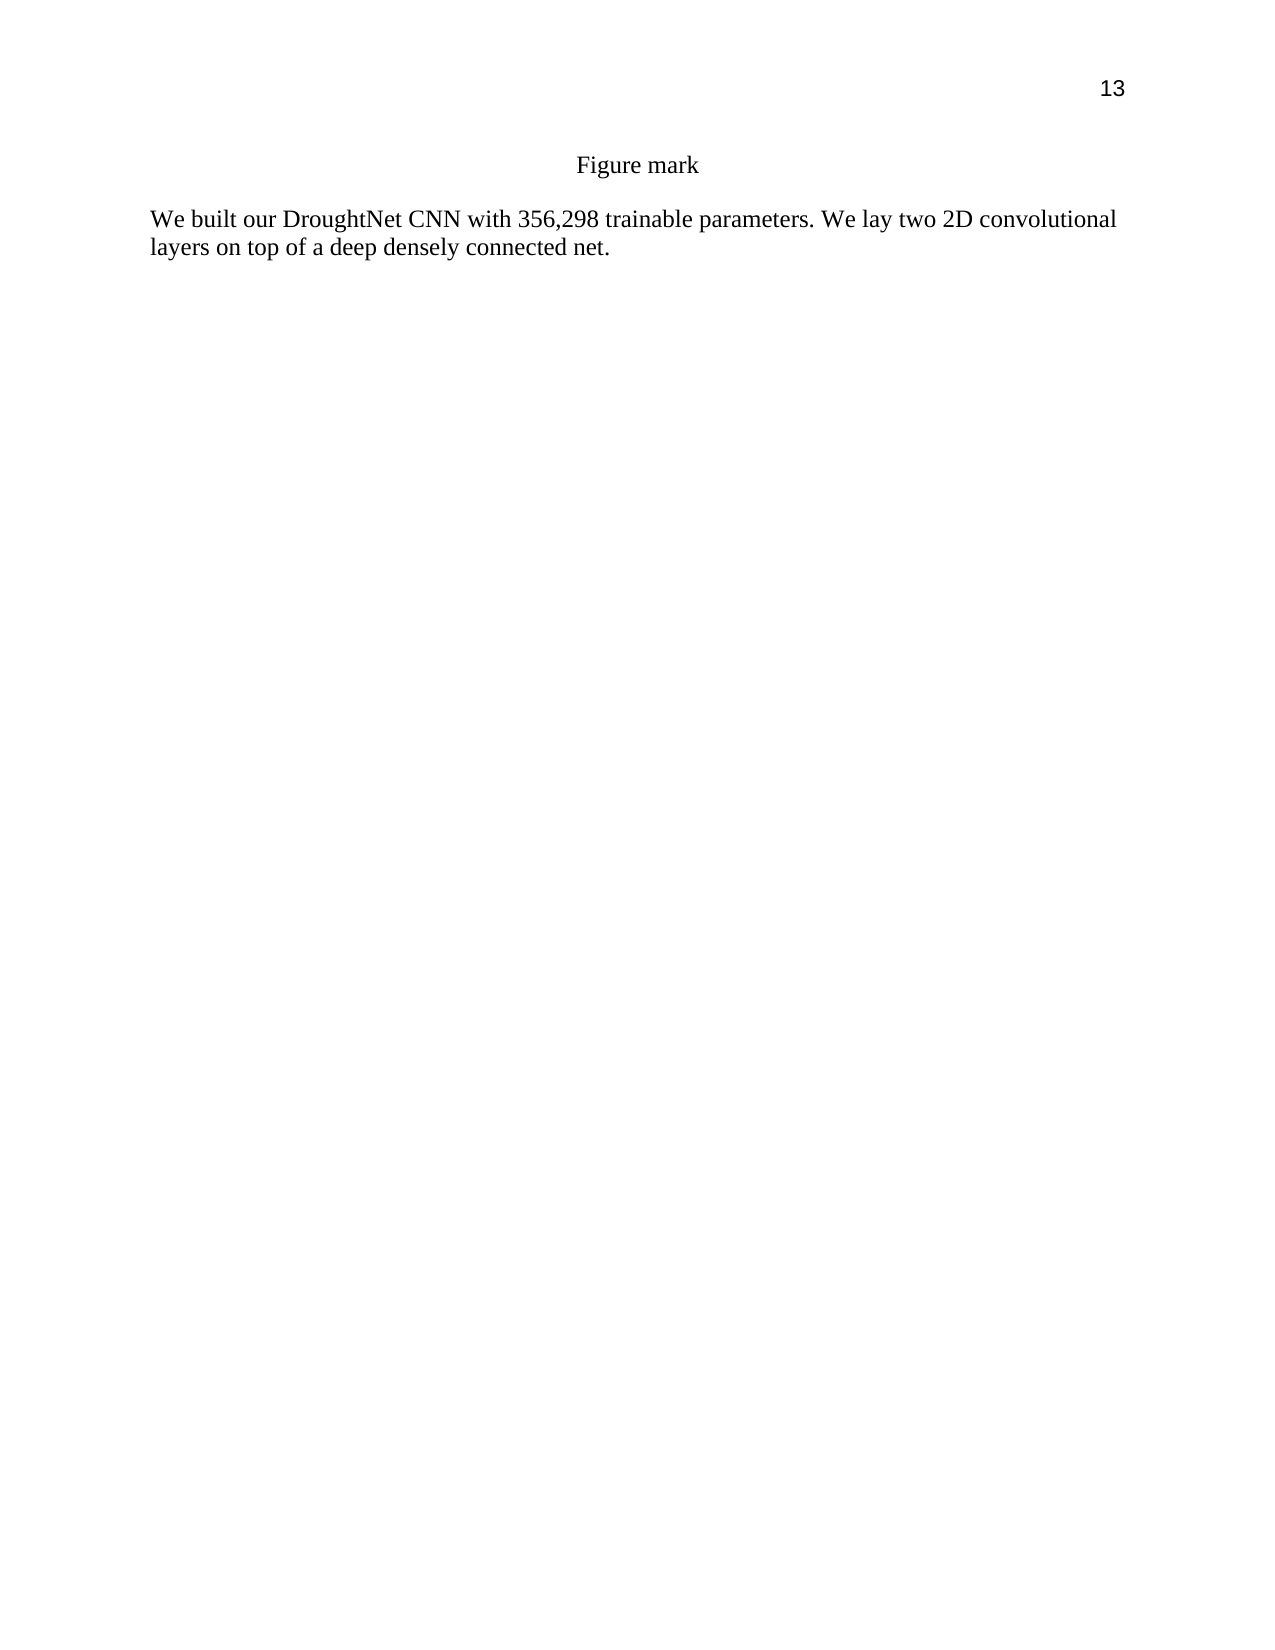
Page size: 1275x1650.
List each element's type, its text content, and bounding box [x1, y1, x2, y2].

text We built our DroughtNet CNN with 356,298 trainable parameters. We lay two 2D convolutional layers on top of a deep densely connected net. [150, 204, 1125, 261]
text Figure mark [150, 150, 1125, 179]
